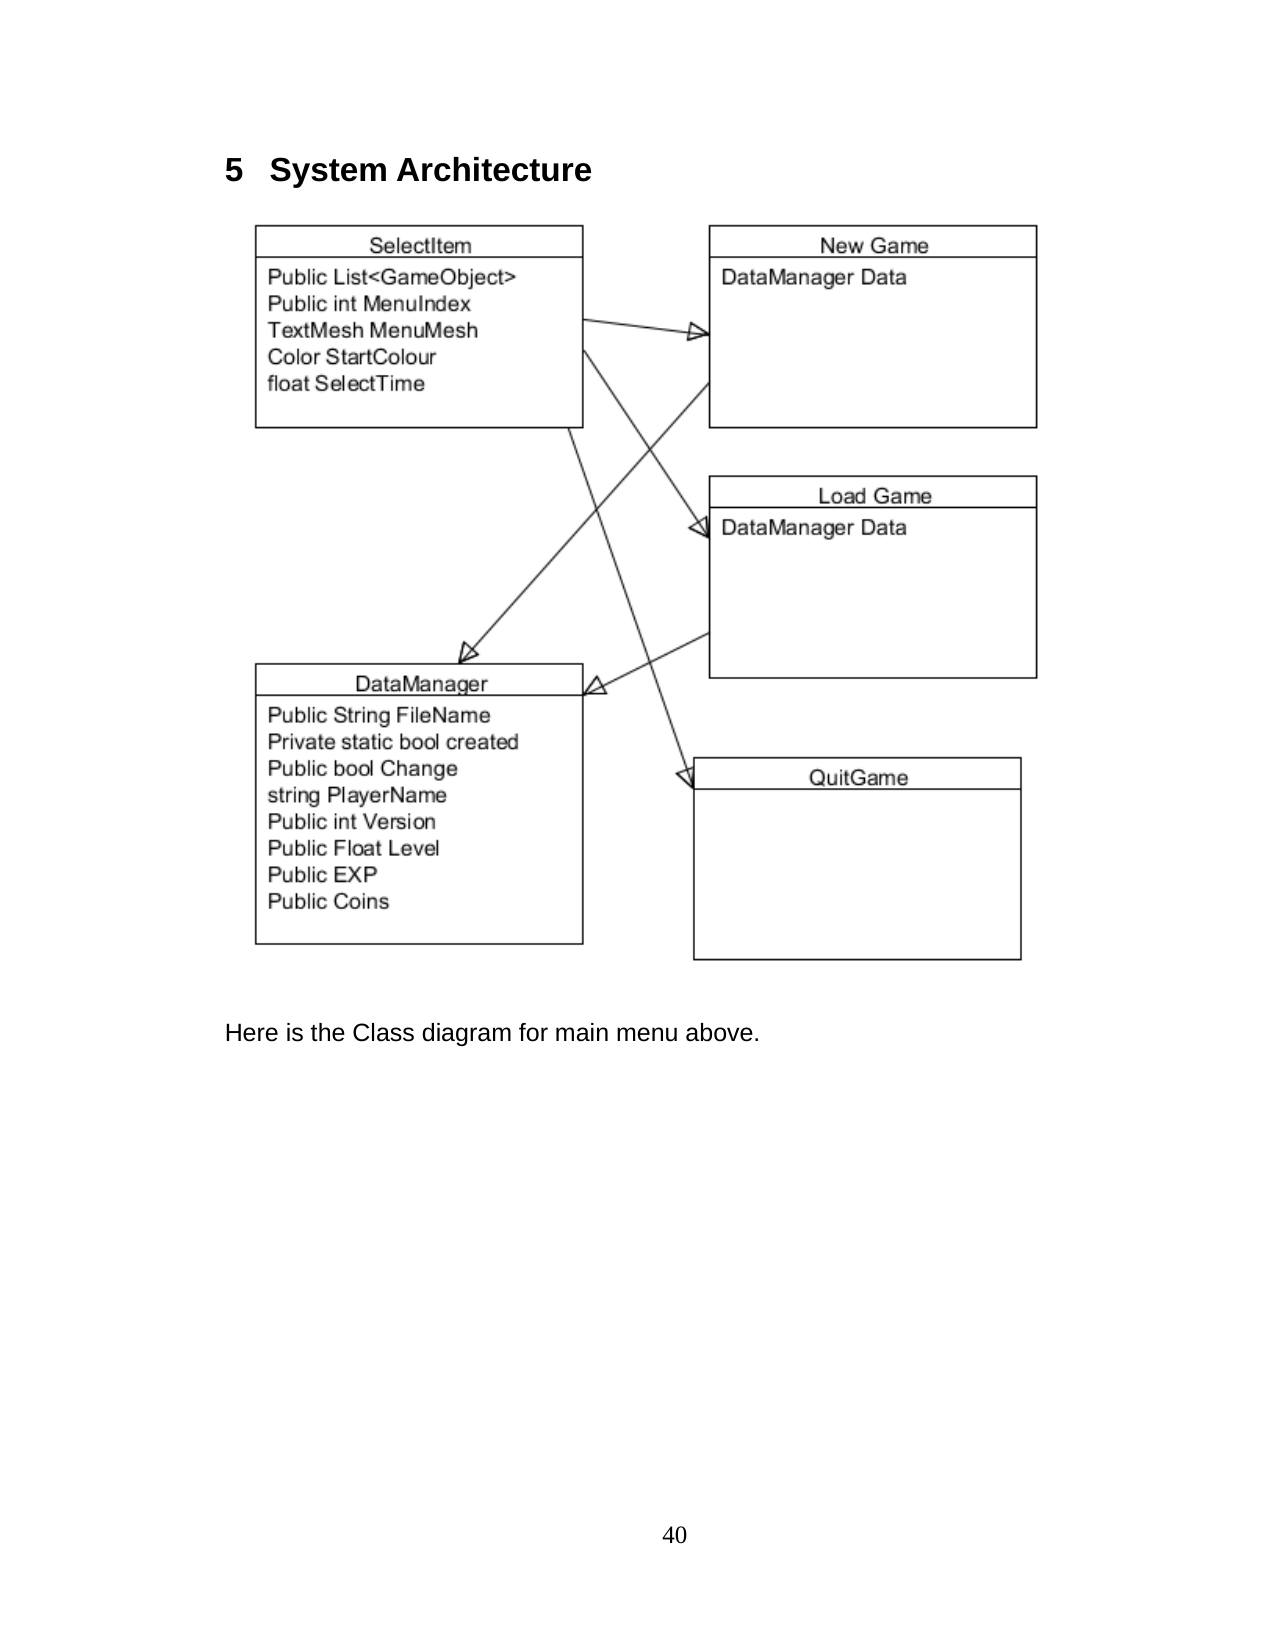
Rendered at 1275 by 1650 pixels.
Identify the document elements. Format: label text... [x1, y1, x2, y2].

subtitle System Architecture [224, 150, 1125, 188]
picture [224, 194, 1069, 992]
text Here is the Class diagram for main menu above. [224, 1018, 1125, 1047]
